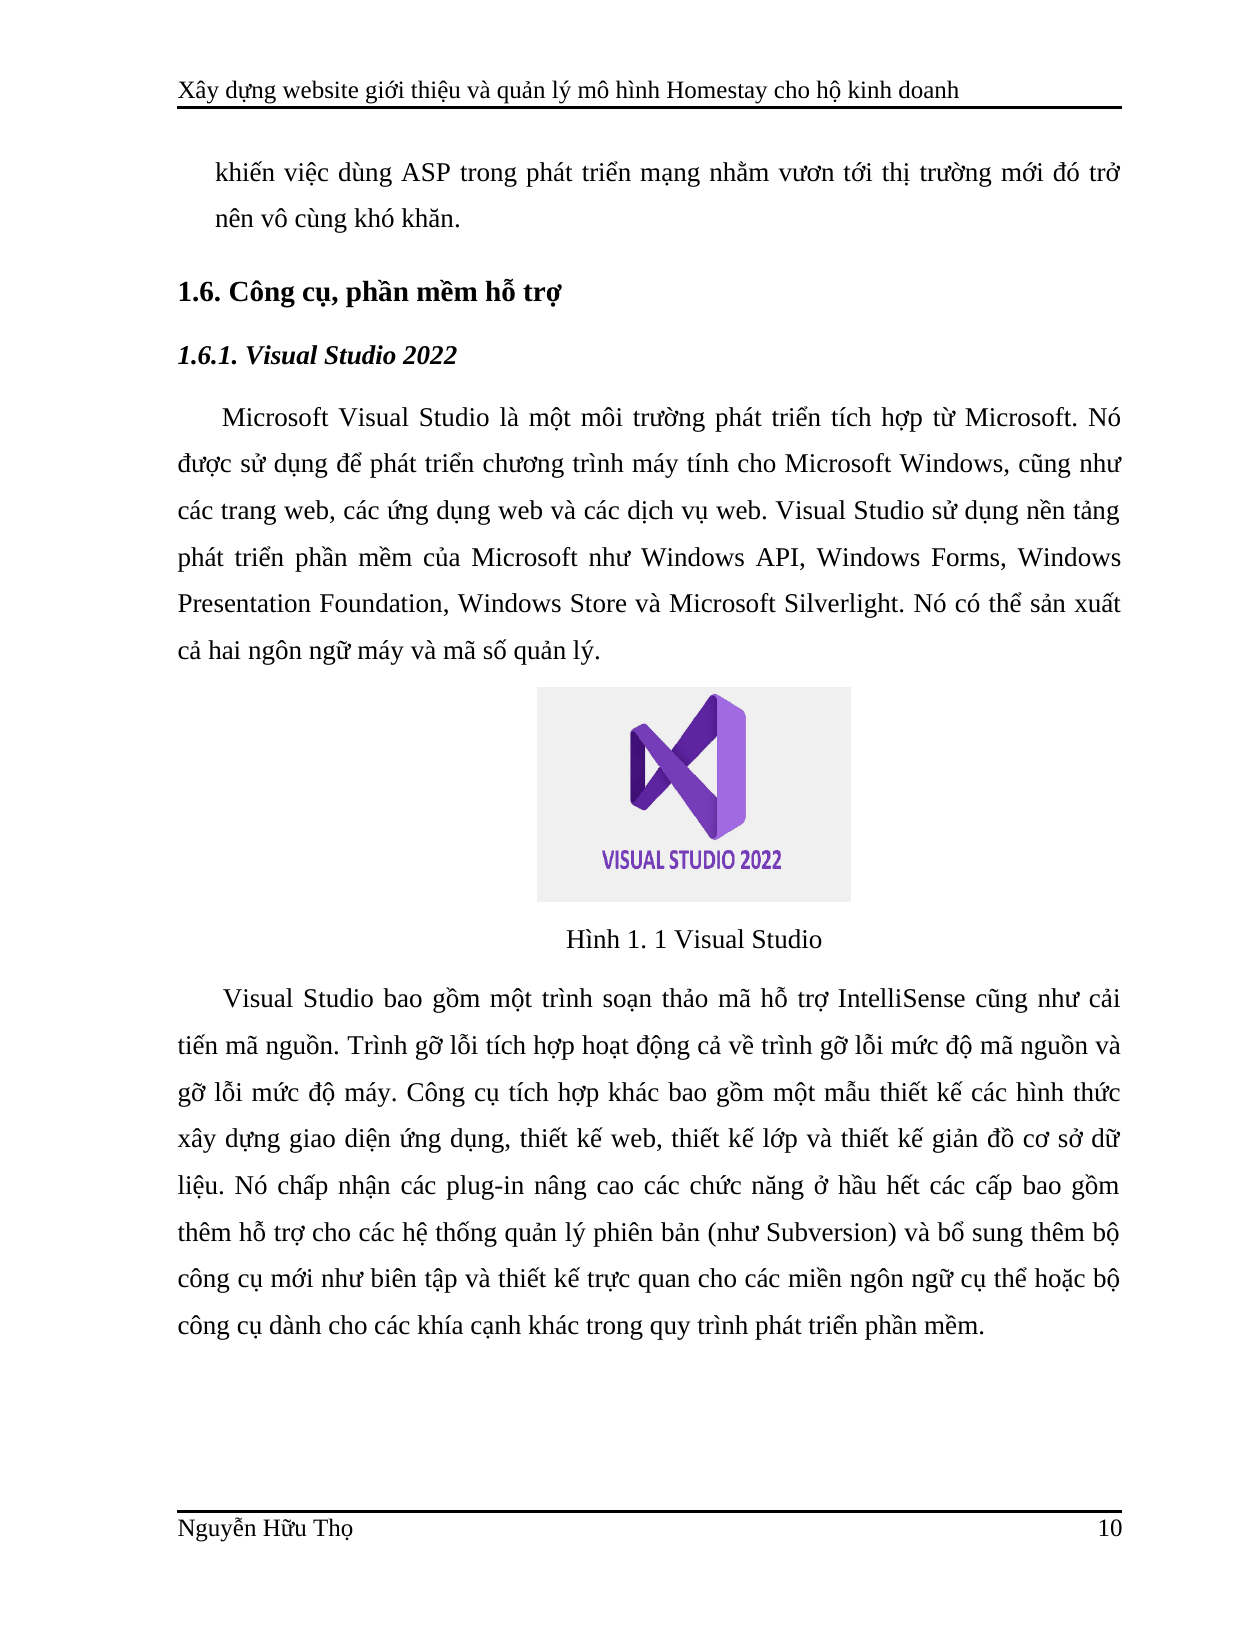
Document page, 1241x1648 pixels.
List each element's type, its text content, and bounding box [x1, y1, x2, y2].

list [177, 156, 1122, 233]
text Microsoft Visual Studio là một môi trường phát triển tích hợp từ Microsoft. Nó được sử dụng để phát triển chương trình máy tính cho Microsoft Windows, cũng như các trang web, các ứng dụng web và các dịch vụ web. Visual Studio sử dụng nền tảng phát triển phần mềm của Microsoft như Windows API, Windows Forms, Windows Presentation Foundation, Windows Store và Microsoft Silverlight. Nó có thể sản xuất cả hai ngôn ngữ máy và mã số quản lý. [177, 401, 1122, 665]
subtitle Công cụ, phần mềm hỗ trợ [177, 274, 1122, 307]
text Hình 1. 1 Visual Studio [207, 923, 1122, 954]
text Visual Studio bao gồm một trình soạn thảo mã hỗ trợ IntelliSense cũng như cải tiến mã nguồn. Trình gỡ lỗi tích hợp hoạt động cả về trình gỡ lỗi mức độ mã nguồn và gỡ lỗi mức độ máy. Công cụ tích hợp khác bao gồm một mẫu thiết kế các hình thức xây dựng giao diện ứng dụng, thiết kế web, thiết kế lớp và thiết kế giản đồ cơ sở dữ liệu. Nó chấp nhận các plug-in nâng cao các chức năng ở hầu hết các cấp bao gồm thêm hỗ trợ cho các hệ thống quản lý phiên bản (như Subversion) và bổ sung thêm bộ công cụ mới như biên tập và thiết kế trực quan cho các miền ngôn ngữ cụ thể hoặc bộ công cụ dành cho các khía cạnh khác trong quy trình phát triển phần mềm. [177, 982, 1122, 1340]
picture [537, 687, 851, 902]
subtitle Visual Studio 2022 [177, 339, 1122, 370]
